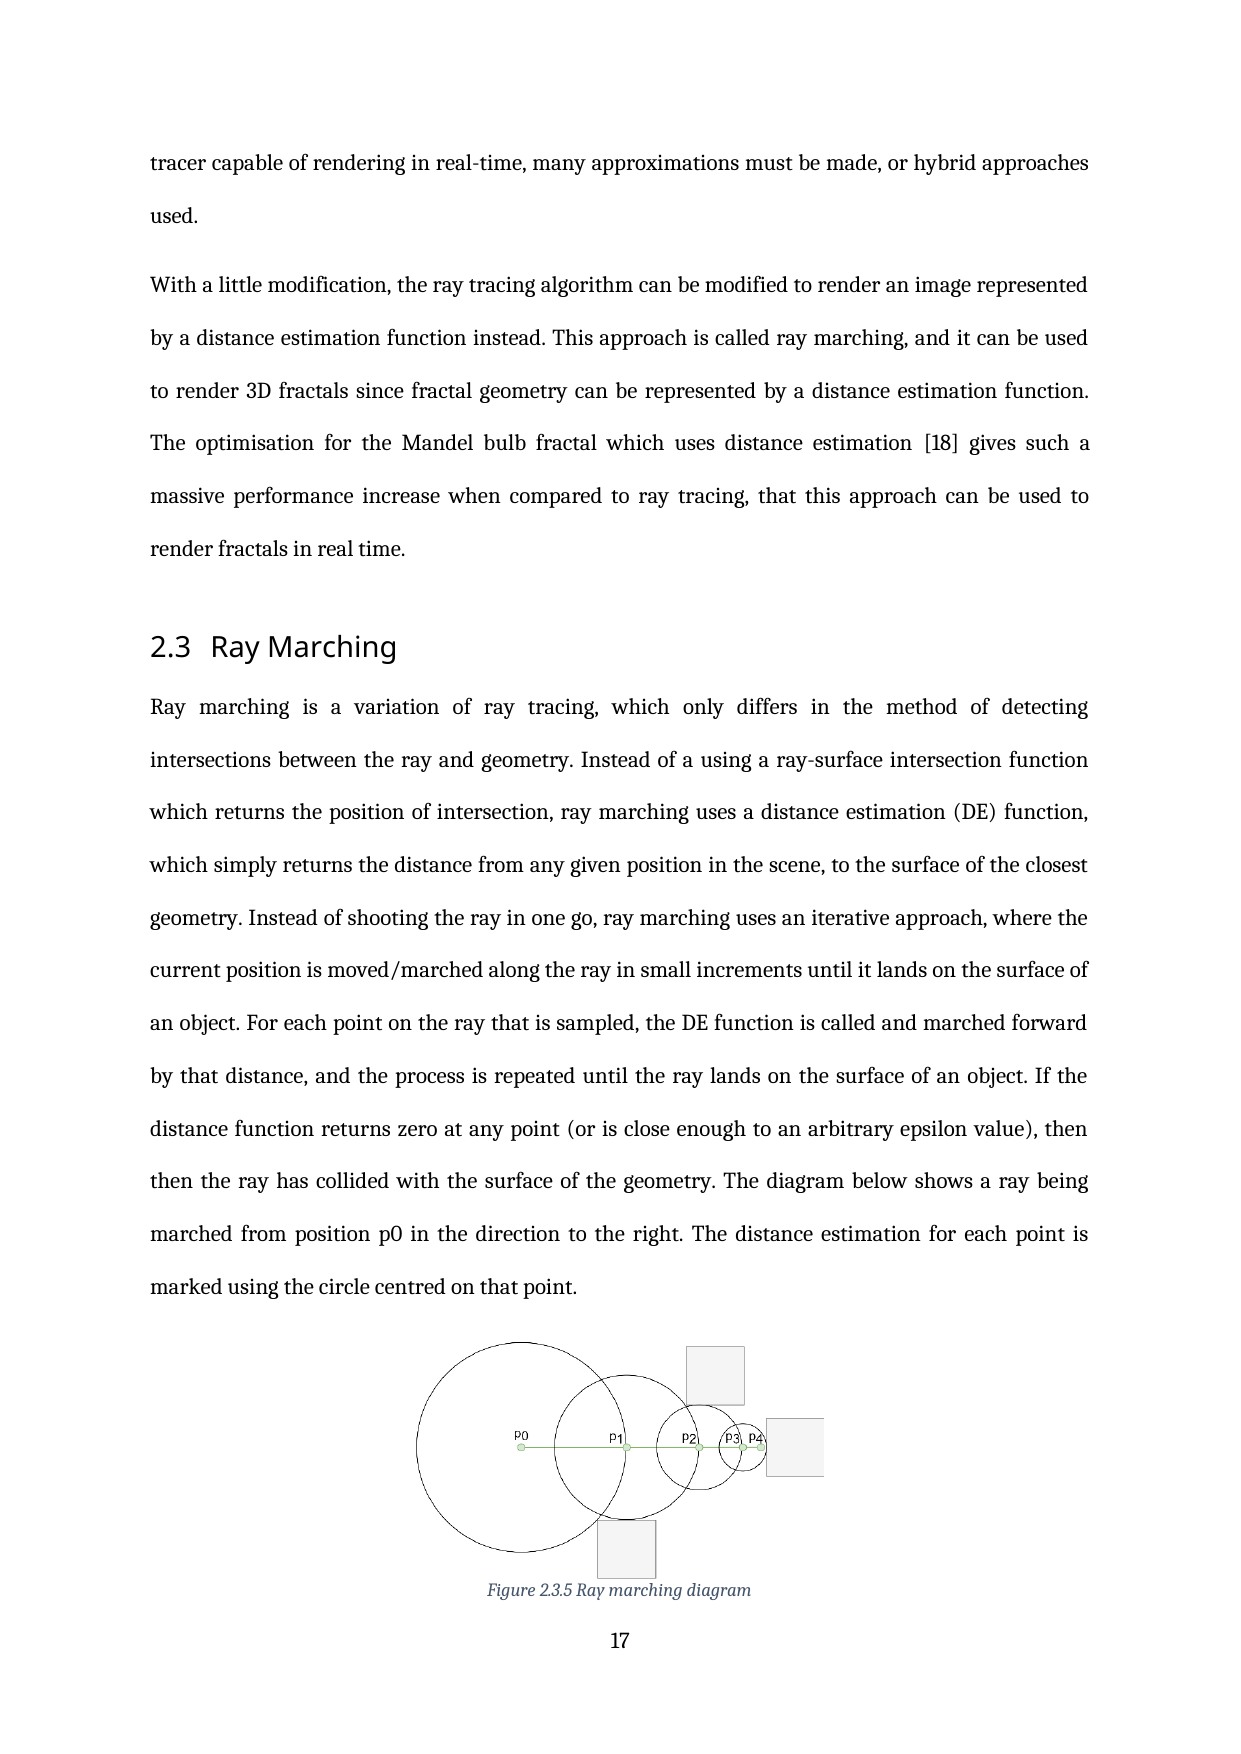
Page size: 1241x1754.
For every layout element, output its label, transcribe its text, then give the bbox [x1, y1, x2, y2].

text Ray marching is a variation of ray tracing, which only differs in the method of detecting intersections between the ray and geometry. Instead of a using a ray-surface intersection function which returns the position of intersection, ray marching uses a distance estimation (DE) function, which simply returns the distance from any given position in the scene, to the surface of the closest geometry. Instead of shooting the ray in one go, ray marching uses an iterative approach, where the current position is moved/marched along the ray in small increments until it lands on the surface of an object. For each point on the ray that is sampled, the DE function is called and marched forward by that distance, and the process is repeated until the ray lands on the surface of an object. If the distance function returns zero at any point (or is close enough to an arbitrary epsilon value), then then the ray has collided with the surface of the geometry. The diagram below shows a ray being marched from position p0 in the direction to the right. The distance estimation for each point is marked using the circle centred on that point. [150, 694, 1090, 1300]
subtitle Ray Marching [150, 626, 1090, 666]
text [150, 150, 1090, 229]
picture [416, 1342, 824, 1579]
text With a little modification, the ray tracing algorithm can be modified to render an image represented by a distance estimation function instead. This approach is called ray marching, and it can be used to render 3D fractals since fractal geometry can be represented by a distance estimation function. The optimisation for the Mandel bulb fractal which uses distance estimation gives such a massive performance increase when compared to ray tracing, that this approach can be used to render fractals in real time. [150, 272, 1090, 562]
